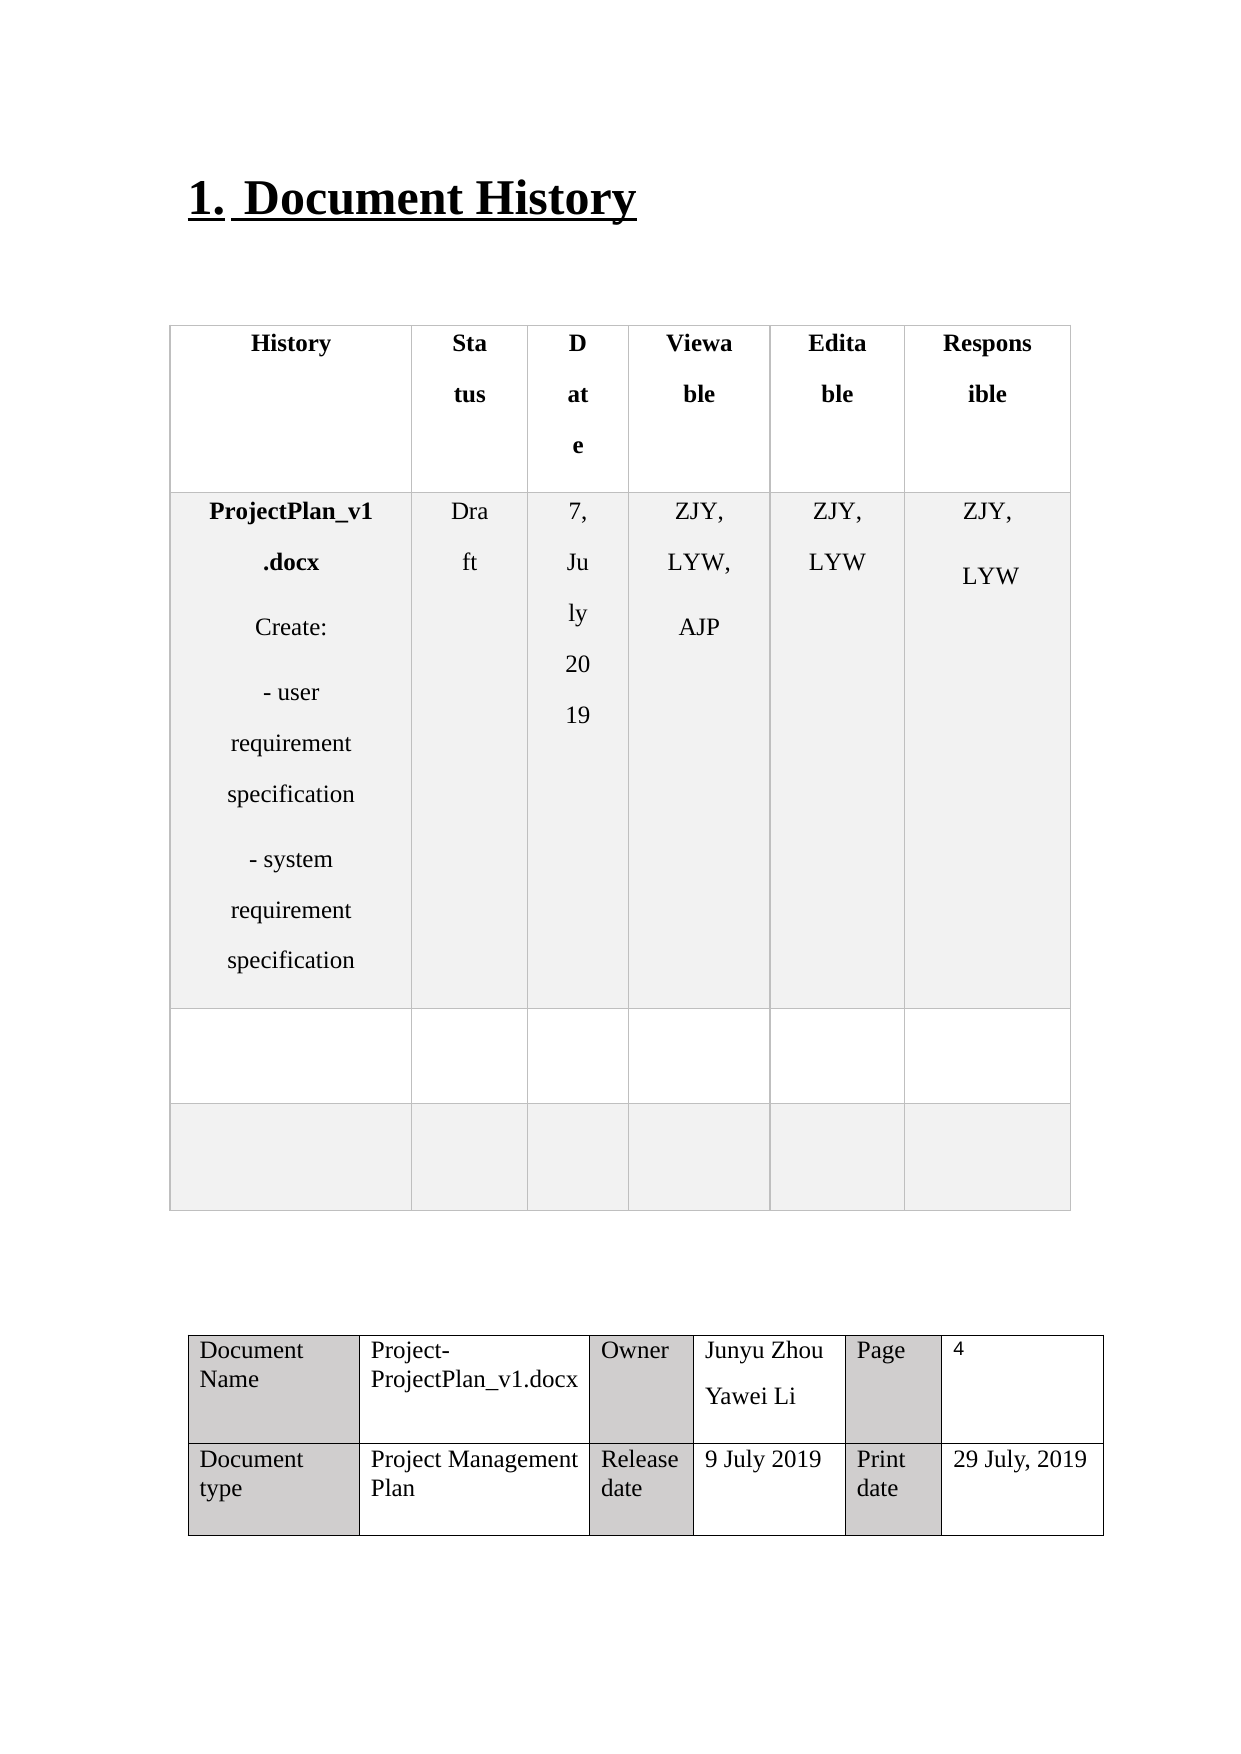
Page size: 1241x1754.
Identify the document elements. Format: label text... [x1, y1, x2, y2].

table_cell [171, 1009, 411, 1103]
table_header Responsible [905, 326, 1070, 492]
table_header Editable [771, 326, 904, 492]
table_cell Draft [412, 493, 527, 1008]
table_cell [412, 1104, 527, 1210]
table_cell [171, 1104, 411, 1210]
table_header Viewable [629, 326, 769, 492]
table_cell ZJY, LYW [771, 493, 904, 1008]
table_header History [171, 326, 411, 492]
table_cell [412, 1009, 527, 1103]
table_cell ZJY, LYW, AJP [629, 493, 769, 1008]
table_header Status [412, 326, 527, 492]
table_cell [771, 1009, 904, 1103]
table_cell [528, 1009, 628, 1103]
table_cell ProjectPlan_v1.docx Create: - user requirement specification - system requirement specification [171, 493, 411, 1008]
table_cell 7, July 2019 [528, 493, 628, 1008]
table_cell [629, 1104, 769, 1210]
table_cell [905, 1009, 1070, 1103]
subtitle Document History [187, 163, 1053, 231]
table_cell [905, 1104, 1070, 1210]
table_cell [771, 1104, 904, 1210]
table_cell [528, 1104, 628, 1210]
table_header Date [528, 326, 628, 492]
table_cell ZJY, LYW [905, 493, 1070, 1008]
table_cell [629, 1009, 769, 1103]
